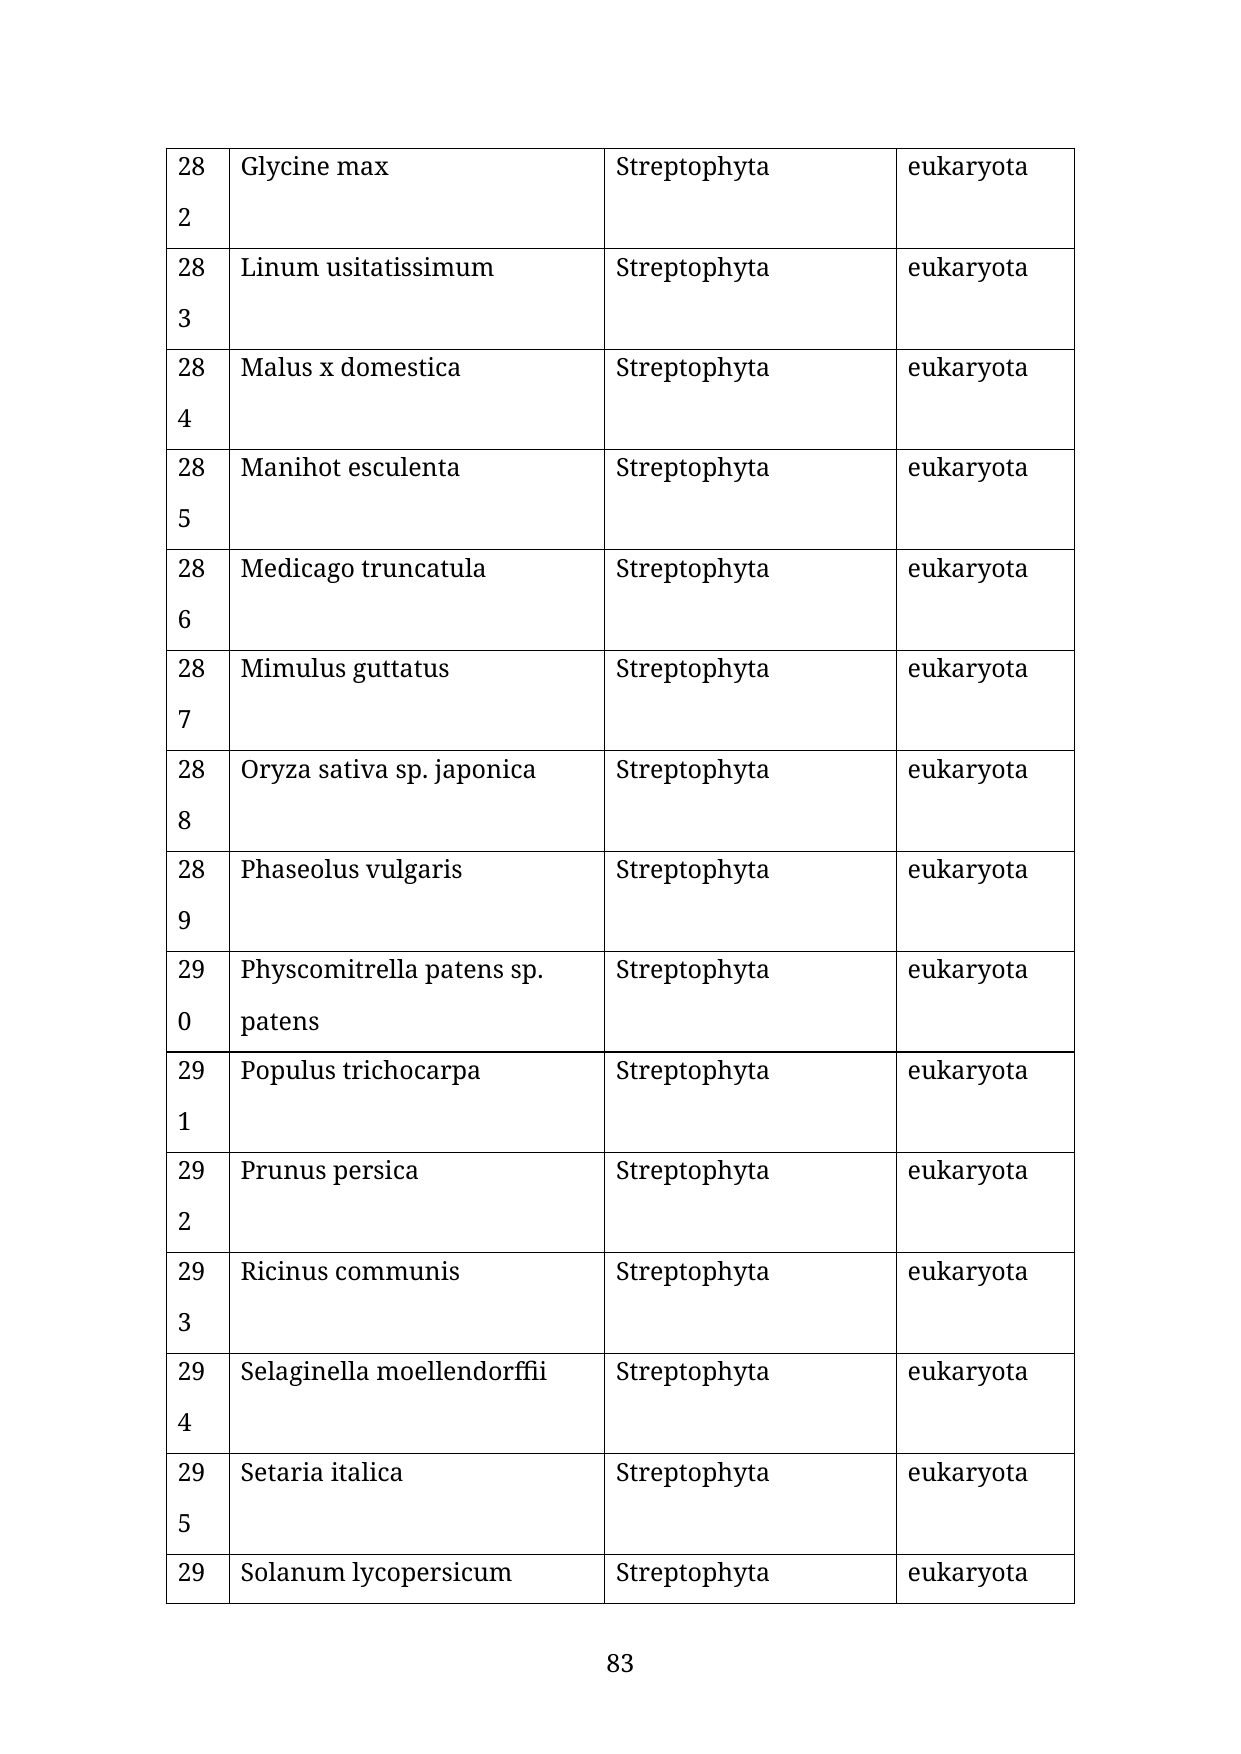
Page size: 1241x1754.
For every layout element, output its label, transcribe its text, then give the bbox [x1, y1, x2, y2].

table_cell 295 [167, 1454, 229, 1553]
table_cell Streptophyta [605, 550, 896, 650]
table_cell eukaryota [897, 952, 1074, 1051]
table_cell eukaryota [897, 1555, 1074, 1603]
table_cell Medicago truncatula [230, 550, 604, 650]
table_cell 283 [167, 249, 229, 348]
table_cell 286 [167, 550, 229, 650]
table_cell eukaryota [897, 1253, 1074, 1353]
table_cell Manihot esculenta [230, 450, 604, 549]
table_cell Glycine max [230, 149, 604, 248]
table_cell Linum usitatissimum [230, 249, 604, 348]
table_cell 292 [167, 1153, 229, 1252]
table_cell Streptophyta [605, 952, 896, 1051]
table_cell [230, 1555, 604, 1603]
table_cell eukaryota [897, 1454, 1074, 1553]
table_cell Selaginella moellendorffii [230, 1354, 604, 1453]
table_cell eukaryota [897, 249, 1074, 348]
table_cell Ricinus communis [230, 1253, 604, 1353]
table_cell Mimulus guttatus [230, 651, 604, 750]
table_cell eukaryota [897, 350, 1074, 449]
table_cell Streptophyta [605, 249, 896, 348]
table_cell 291 [167, 1053, 229, 1152]
table_cell Streptophyta [605, 450, 896, 549]
table_cell Populus trichocarpa [230, 1053, 604, 1152]
table_cell 288 [167, 751, 229, 851]
table_cell Streptophyta [605, 1053, 896, 1152]
table_cell 294 [167, 1354, 229, 1453]
table_cell eukaryota [897, 651, 1074, 750]
table_cell Streptophyta [605, 149, 896, 248]
table_cell 293 [167, 1253, 229, 1353]
table_cell 296 [167, 1555, 229, 1603]
table_cell Prunus persica [230, 1153, 604, 1252]
table_cell Streptophyta [605, 1555, 896, 1603]
table_cell eukaryota [897, 450, 1074, 549]
table_cell eukaryota [897, 550, 1074, 650]
table_cell Streptophyta [605, 651, 896, 750]
table_cell 290 [167, 952, 229, 1051]
table_cell eukaryota [897, 751, 1074, 851]
table_cell eukaryota [897, 852, 1074, 951]
table_cell Streptophyta [605, 751, 896, 851]
table_cell eukaryota [897, 149, 1074, 248]
table_cell eukaryota [897, 1153, 1074, 1252]
table_cell Streptophyta [605, 350, 896, 449]
table_cell eukaryota [897, 1053, 1074, 1152]
table_cell Streptophyta [605, 1153, 896, 1252]
table_cell 289 [167, 852, 229, 951]
table_cell 287 [167, 651, 229, 750]
table_cell 284 [167, 350, 229, 449]
table_cell Phaseolus vulgaris [230, 852, 604, 951]
table_cell Malus x domestica [230, 350, 604, 449]
table_cell eukaryota [897, 1354, 1074, 1453]
table_cell Streptophyta [605, 1454, 896, 1553]
table_cell Physcomitrella patens sp. patens [230, 952, 604, 1051]
table_cell Streptophyta [605, 852, 896, 951]
table_cell 282 [167, 149, 229, 248]
table_cell Streptophyta [605, 1354, 896, 1453]
table_cell Setaria italica [230, 1454, 604, 1553]
table_cell 285 [167, 450, 229, 549]
table_cell Oryza sativa sp. japonica [230, 751, 604, 851]
table_cell Streptophyta [605, 1253, 896, 1353]
